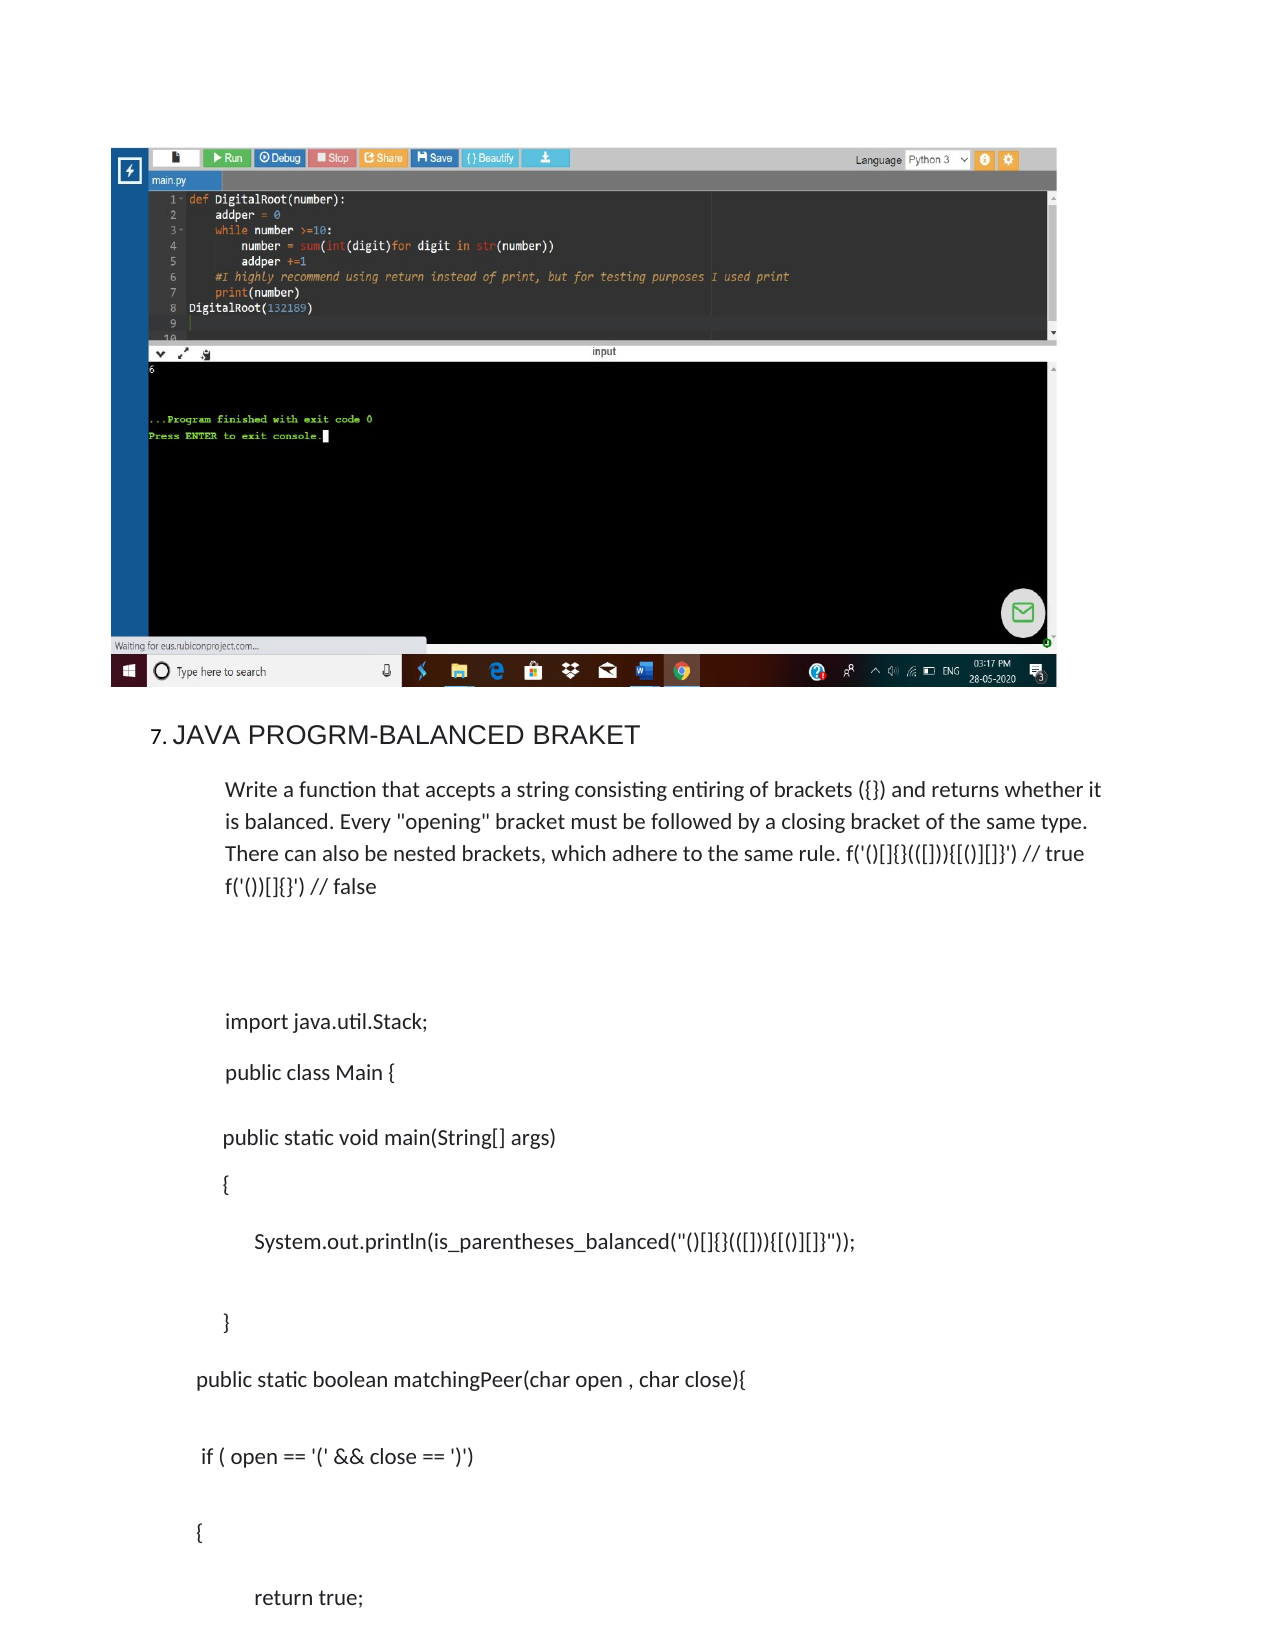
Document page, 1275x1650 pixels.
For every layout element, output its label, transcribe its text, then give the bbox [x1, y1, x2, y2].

text } [150, 1308, 1148, 1336]
text public static void main(String[] args) [150, 1123, 1148, 1151]
text public static boolean matchingPeer(char open , char close){ [108, 1366, 875, 1394]
picture [111, 144, 1057, 687]
text { [150, 1170, 1148, 1198]
text System.out.println(is_parentheses_balanced("()[]{}(([])){[()][]}")); [181, 1227, 1148, 1256]
list JAVA PROGRM-BALANCED BRAKET [150, 719, 1148, 750]
text { [108, 1518, 875, 1546]
text import java.util.Stack; public class Main { [225, 1007, 484, 1086]
text if ( open == '(' && close == ')') [108, 1442, 875, 1470]
text Write a function that accepts a string consisting entiring of brackets ({}) and returns whether it is balanced. Every "opening" bracket must be followed by a closing bracket of the same type. There can also be nested brackets, which adhere to the same rule. f('()[]{}(([])){[()][]}') // true [225, 775, 1118, 868]
text f('())[]{}') // false [225, 872, 1148, 900]
text return true; [181, 1583, 1148, 1611]
